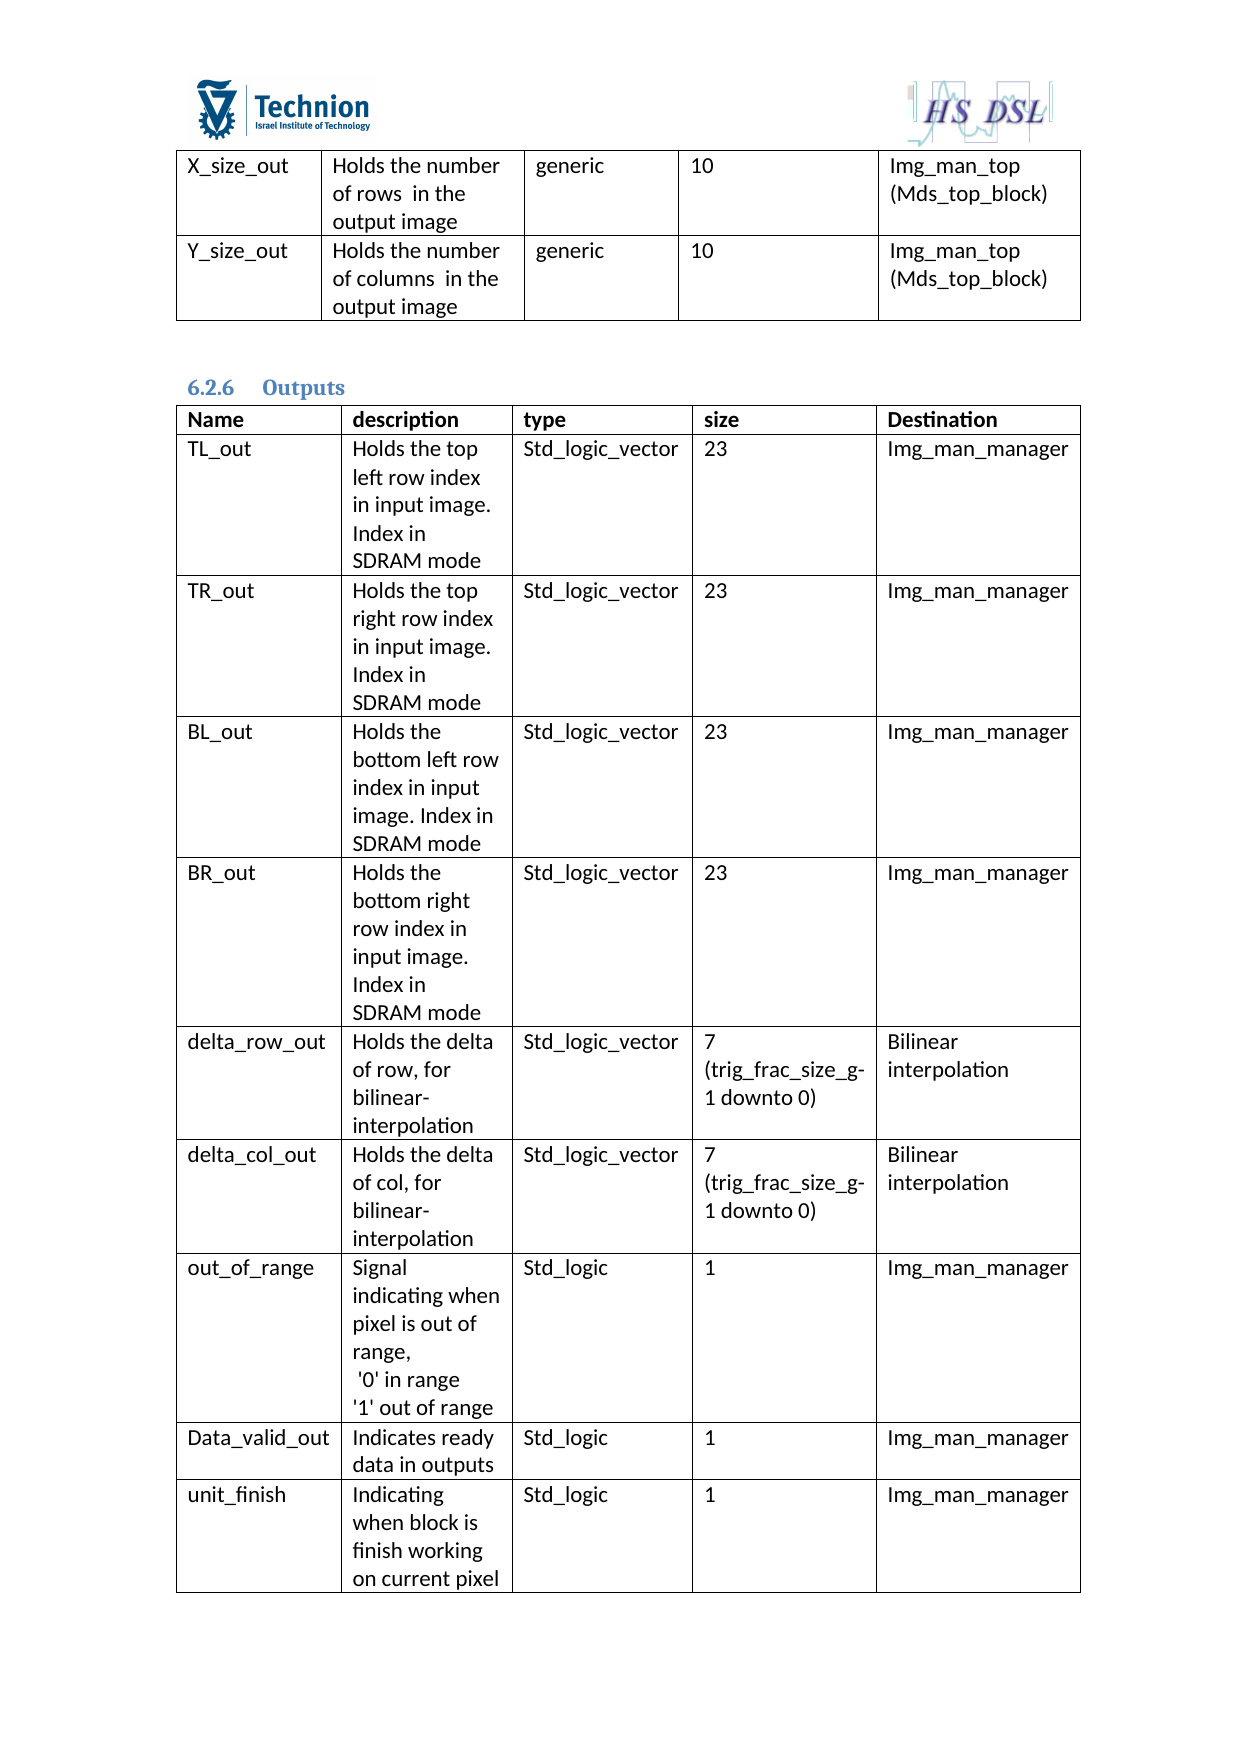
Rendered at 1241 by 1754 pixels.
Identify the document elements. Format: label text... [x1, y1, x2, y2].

table_cell 10 [679, 236, 878, 320]
table_cell Holds the delta of row, for bilinear-interpolation [342, 1027, 512, 1139]
table_cell Std_logic_vector [513, 1140, 692, 1252]
table_cell Std_logic_vector [513, 576, 692, 716]
table_header Name [177, 406, 341, 433]
table_cell Y_size_out [177, 236, 321, 320]
table_cell Std_logic_vector [513, 1027, 692, 1139]
table_cell Holds the bottom right row index in input image. Index in SDRAM mode [342, 858, 512, 1026]
table_cell 7 (trig_frac_size_g-1 downto 0) [693, 1140, 876, 1252]
table_cell Img_man_manager [877, 435, 1080, 575]
table_cell 1 [693, 1254, 876, 1422]
subtitle Outputs [187, 374, 1053, 401]
table_cell 7 (trig_frac_size_g-1 downto 0) [693, 1027, 876, 1139]
table_cell Data_valid_out [177, 1423, 341, 1479]
table_cell Signal indicating when pixel is out of range, '0' in range '1' out of range [342, 1254, 512, 1422]
table_header size [693, 406, 876, 433]
table_cell TR_out [177, 576, 341, 716]
table_cell Std_logic_vector [513, 858, 692, 1026]
table_cell Std_logic_vector [513, 435, 692, 575]
table_cell Indicates ready data in outputs [342, 1423, 512, 1479]
table_cell Holds the number of columns in the output image [322, 236, 524, 320]
table_cell Img_man_manager [877, 1480, 1080, 1592]
table_cell Img_man_manager [877, 858, 1080, 1026]
picture [187, 74, 378, 147]
table_cell Img_man_manager [877, 1423, 1080, 1479]
table_cell out_of_range [177, 1254, 341, 1422]
table_cell Indicating when block is finish working on current pixel [342, 1480, 512, 1592]
table_cell Std_logic_vector [513, 717, 692, 857]
table_cell 10 [679, 151, 878, 235]
table_cell Holds the bottom left row index in input image. Index in SDRAM mode [342, 717, 512, 857]
picture [907, 73, 1053, 147]
table_cell Img_man_manager [877, 1254, 1080, 1422]
table_cell Bilinear interpolation [877, 1027, 1080, 1139]
table_header description [342, 406, 512, 433]
table_cell generic [525, 236, 678, 320]
table_header type [513, 406, 692, 433]
table_cell 1 [693, 1480, 876, 1592]
table_header Destination [877, 406, 1080, 433]
table_cell delta_row_out [177, 1027, 341, 1139]
table_cell delta_col_out [177, 1140, 341, 1252]
table_cell 23 [693, 435, 876, 575]
table_cell Img_man_manager [877, 717, 1080, 857]
table_cell unit_finish [177, 1480, 341, 1592]
table_cell Holds the number of rows in the output image [322, 151, 524, 235]
table_cell 23 [693, 717, 876, 857]
table_cell TL_out [177, 435, 341, 575]
table_cell 23 [693, 576, 876, 716]
table_cell Img_man_top (Mds_top_block) [879, 151, 1080, 235]
table_cell Std_logic [513, 1254, 692, 1422]
table_cell generic [525, 151, 678, 235]
table_cell X_size_out [177, 151, 321, 235]
table_cell Holds the delta of col, for bilinear-interpolation [342, 1140, 512, 1252]
table_cell 23 [693, 858, 876, 1026]
table_cell Img_man_manager [877, 576, 1080, 716]
table_cell Bilinear interpolation [877, 1140, 1080, 1252]
table_cell BR_out [177, 858, 341, 1026]
table_cell Std_logic [513, 1423, 692, 1479]
table_cell Holds the top right row index in input image. Index in SDRAM mode [342, 576, 512, 716]
table_cell BL_out [177, 717, 341, 857]
table_cell Holds the top left row index in input image. Index in SDRAM mode [342, 435, 512, 575]
table_cell Std_logic [513, 1480, 692, 1592]
table_cell 1 [693, 1423, 876, 1479]
table_cell Img_man_top (Mds_top_block) [879, 236, 1080, 320]
